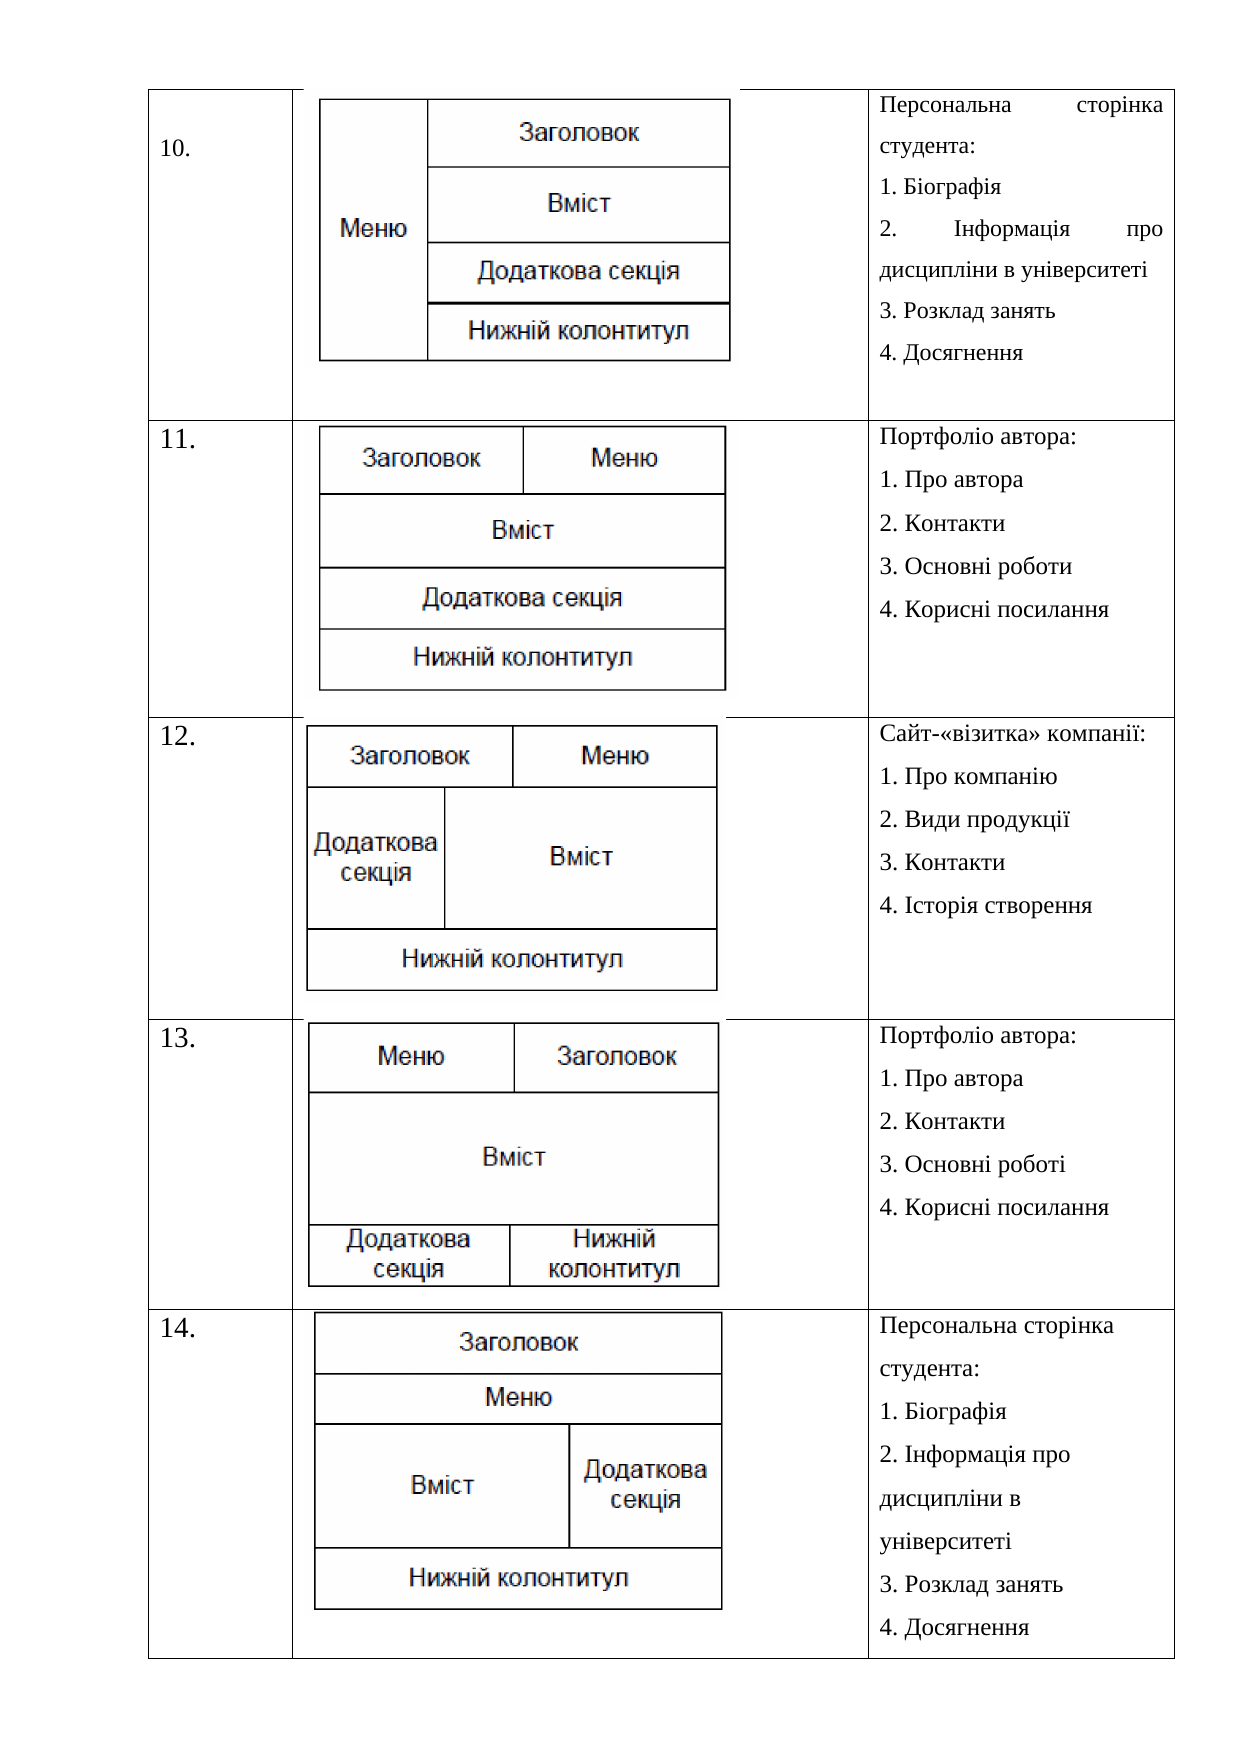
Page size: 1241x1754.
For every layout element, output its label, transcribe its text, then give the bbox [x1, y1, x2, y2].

table_cell 12. [149, 718, 292, 1019]
table_cell [293, 421, 868, 717]
table_cell [293, 718, 868, 1019]
picture [303, 1019, 727, 1293]
table_cell [293, 90, 868, 420]
picture [303, 1310, 727, 1616]
table_cell [293, 1020, 868, 1309]
table_cell Сайт-«візитка» компанії: 1. Про компанію 2. Види продукції 3. Контакти 4. Історія створення [869, 718, 1174, 1019]
table_cell 11. [149, 421, 292, 717]
table_cell Портфоліо автора: 1. Про автора 2. Контакти 3. Основні роботі 4. Корисні посилання [869, 1020, 1174, 1309]
table_cell Персональна сторінка студента: 1. Біографія 2. Інформація про дисципліни в університеті 3. Розклад занять 4. Досягнення [869, 90, 1174, 420]
table_cell Портфоліо автора: 1. Про автора 2. Контакти 3. Основні роботи 4. Корисні посилання [869, 421, 1174, 717]
table_cell 14. [149, 1310, 292, 1657]
table_cell 13. [149, 1020, 292, 1309]
picture [303, 89, 740, 369]
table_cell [869, 1310, 1174, 1657]
table_cell [293, 1310, 868, 1657]
picture [303, 421, 740, 700]
table_cell 10. [149, 90, 292, 420]
picture [303, 717, 727, 1002]
